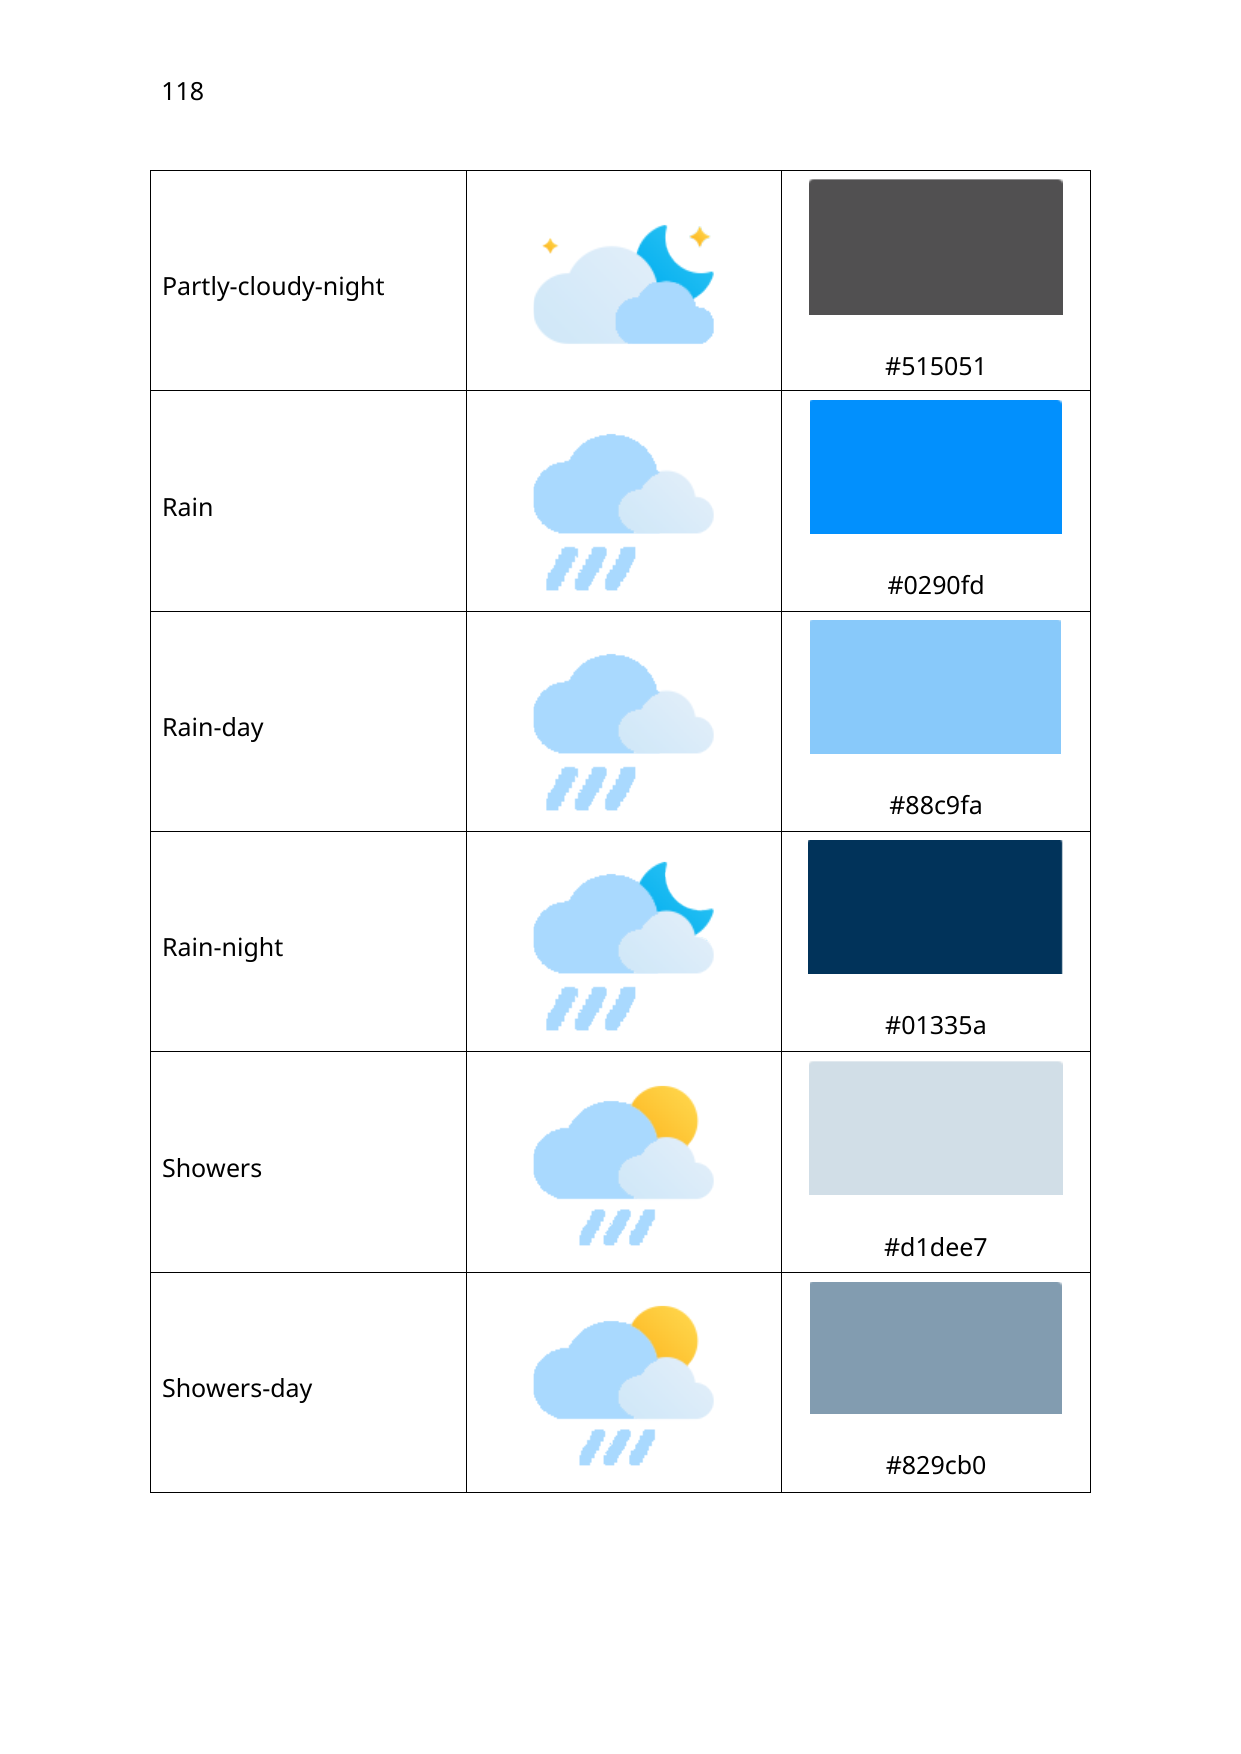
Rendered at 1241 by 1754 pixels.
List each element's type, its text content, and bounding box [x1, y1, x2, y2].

picture [533, 636, 714, 817]
picture [809, 178, 1063, 315]
table_cell [467, 171, 781, 390]
table_cell #88c9fa [782, 612, 1090, 831]
table_cell Showers-day [151, 1273, 466, 1492]
table_cell [467, 612, 781, 831]
picture [808, 840, 1064, 974]
table_cell Rain-night [151, 832, 466, 1051]
table_cell [467, 1273, 781, 1492]
picture [533, 857, 714, 1037]
table_cell #515051 [782, 171, 1090, 390]
picture [810, 620, 1061, 754]
table_cell Partly-cloudy-night [151, 171, 466, 390]
picture [533, 1077, 714, 1258]
table_cell Showers [151, 1052, 466, 1272]
picture [810, 1282, 1062, 1414]
table_cell Rain [151, 391, 466, 611]
picture [809, 1060, 1063, 1195]
table_cell [467, 391, 781, 611]
table_cell #01335a [782, 832, 1090, 1051]
table_cell Rain-day [151, 612, 466, 831]
table_cell [467, 832, 781, 1051]
picture [533, 1297, 714, 1478]
picture [533, 416, 714, 597]
table_cell #0290fd [782, 391, 1090, 611]
table_cell [467, 1052, 781, 1272]
picture [810, 400, 1062, 534]
picture [533, 196, 714, 376]
table_cell #829cb0 [782, 1273, 1090, 1492]
table_cell #d1dee7 [782, 1052, 1090, 1272]
